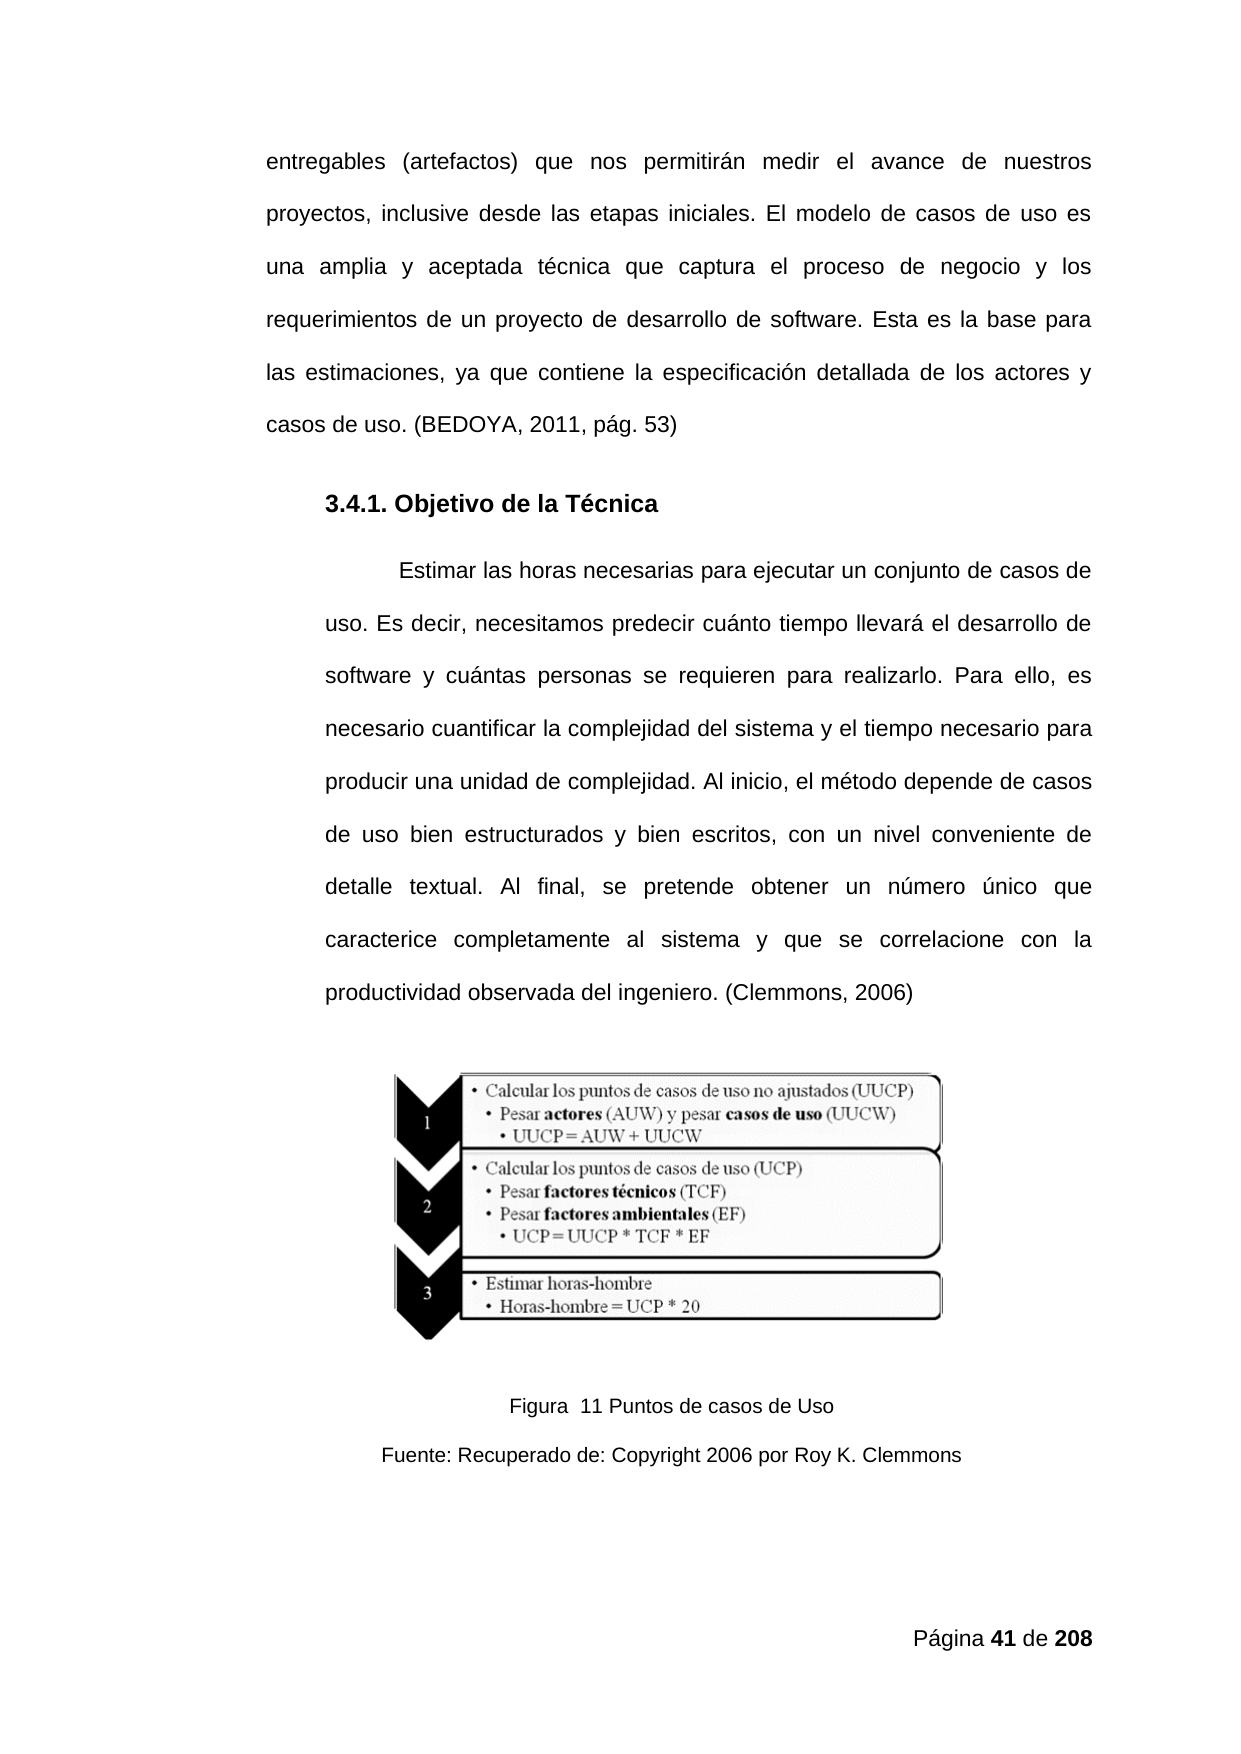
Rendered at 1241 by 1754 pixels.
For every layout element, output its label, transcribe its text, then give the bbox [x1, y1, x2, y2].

text Estimar las horas necesarias para ejecutar un conjunto de casos de uso. Es decir, necesitamos predecir cuánto tiempo llevará el desarrollo de software y cuántas personas se requieren para realizarlo. Para ello, es necesario cuantificar la complejidad del sistema y el tiempo necesario para producir una unidad de complejidad. Al inicio, el método depende de casos de uso bien estructurados y bien escritos, con un nivel conveniente de detalle textual. Al final, se pretende obtener un número único que caracterice completamente al sistema y que se correlacione con la productividad observada del ingeniero. [325, 557, 1092, 1005]
text Fuente: Recuperado de: Copyright 2006 por Roy K. Clemmons [177, 1443, 1092, 1467]
picture [383, 1056, 957, 1341]
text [266, 148, 1092, 438]
text 3.4.1. Objetivo de la Técnica [251, 489, 1092, 518]
